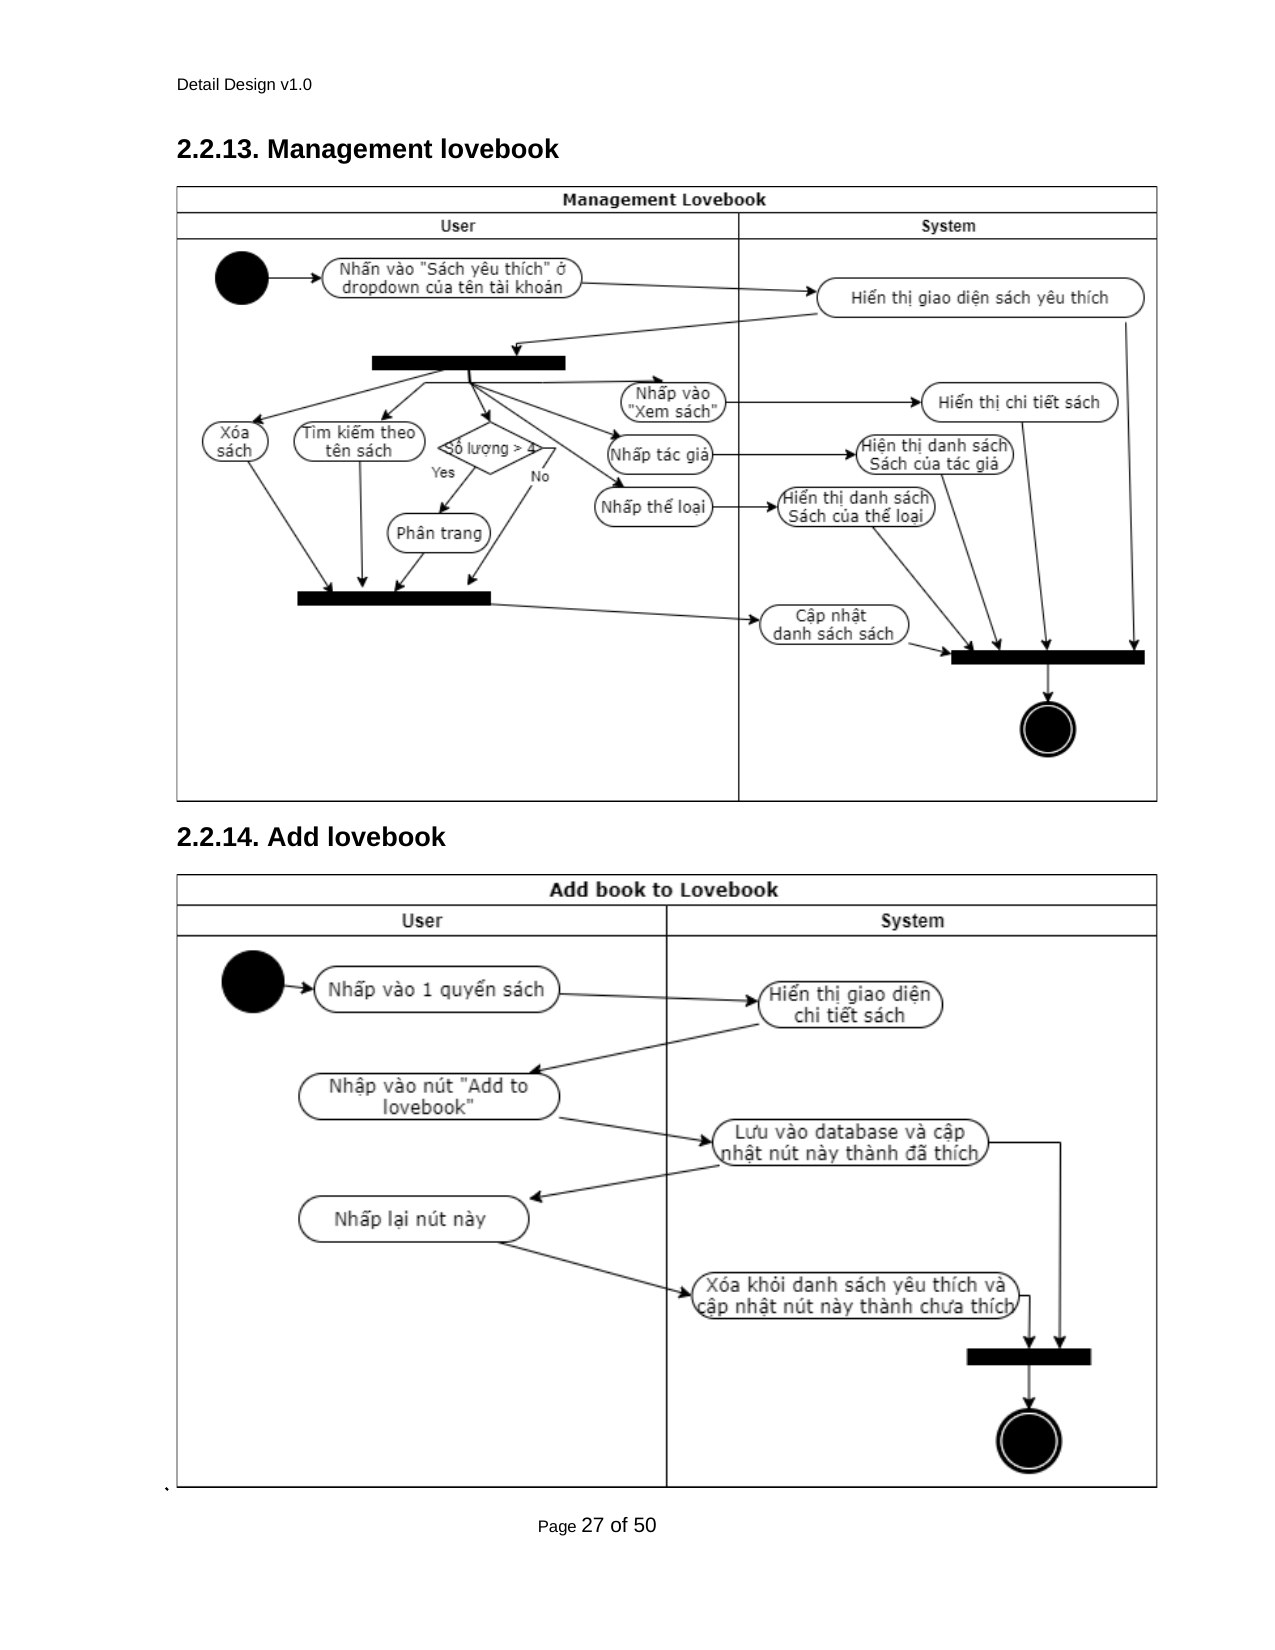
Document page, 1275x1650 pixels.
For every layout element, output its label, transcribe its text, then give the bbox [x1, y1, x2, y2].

picture [176, 874, 1158, 1488]
picture [176, 186, 1158, 802]
subtitle Management lovebook [147, 133, 1128, 164]
subtitle Add lovebook [147, 821, 1128, 852]
